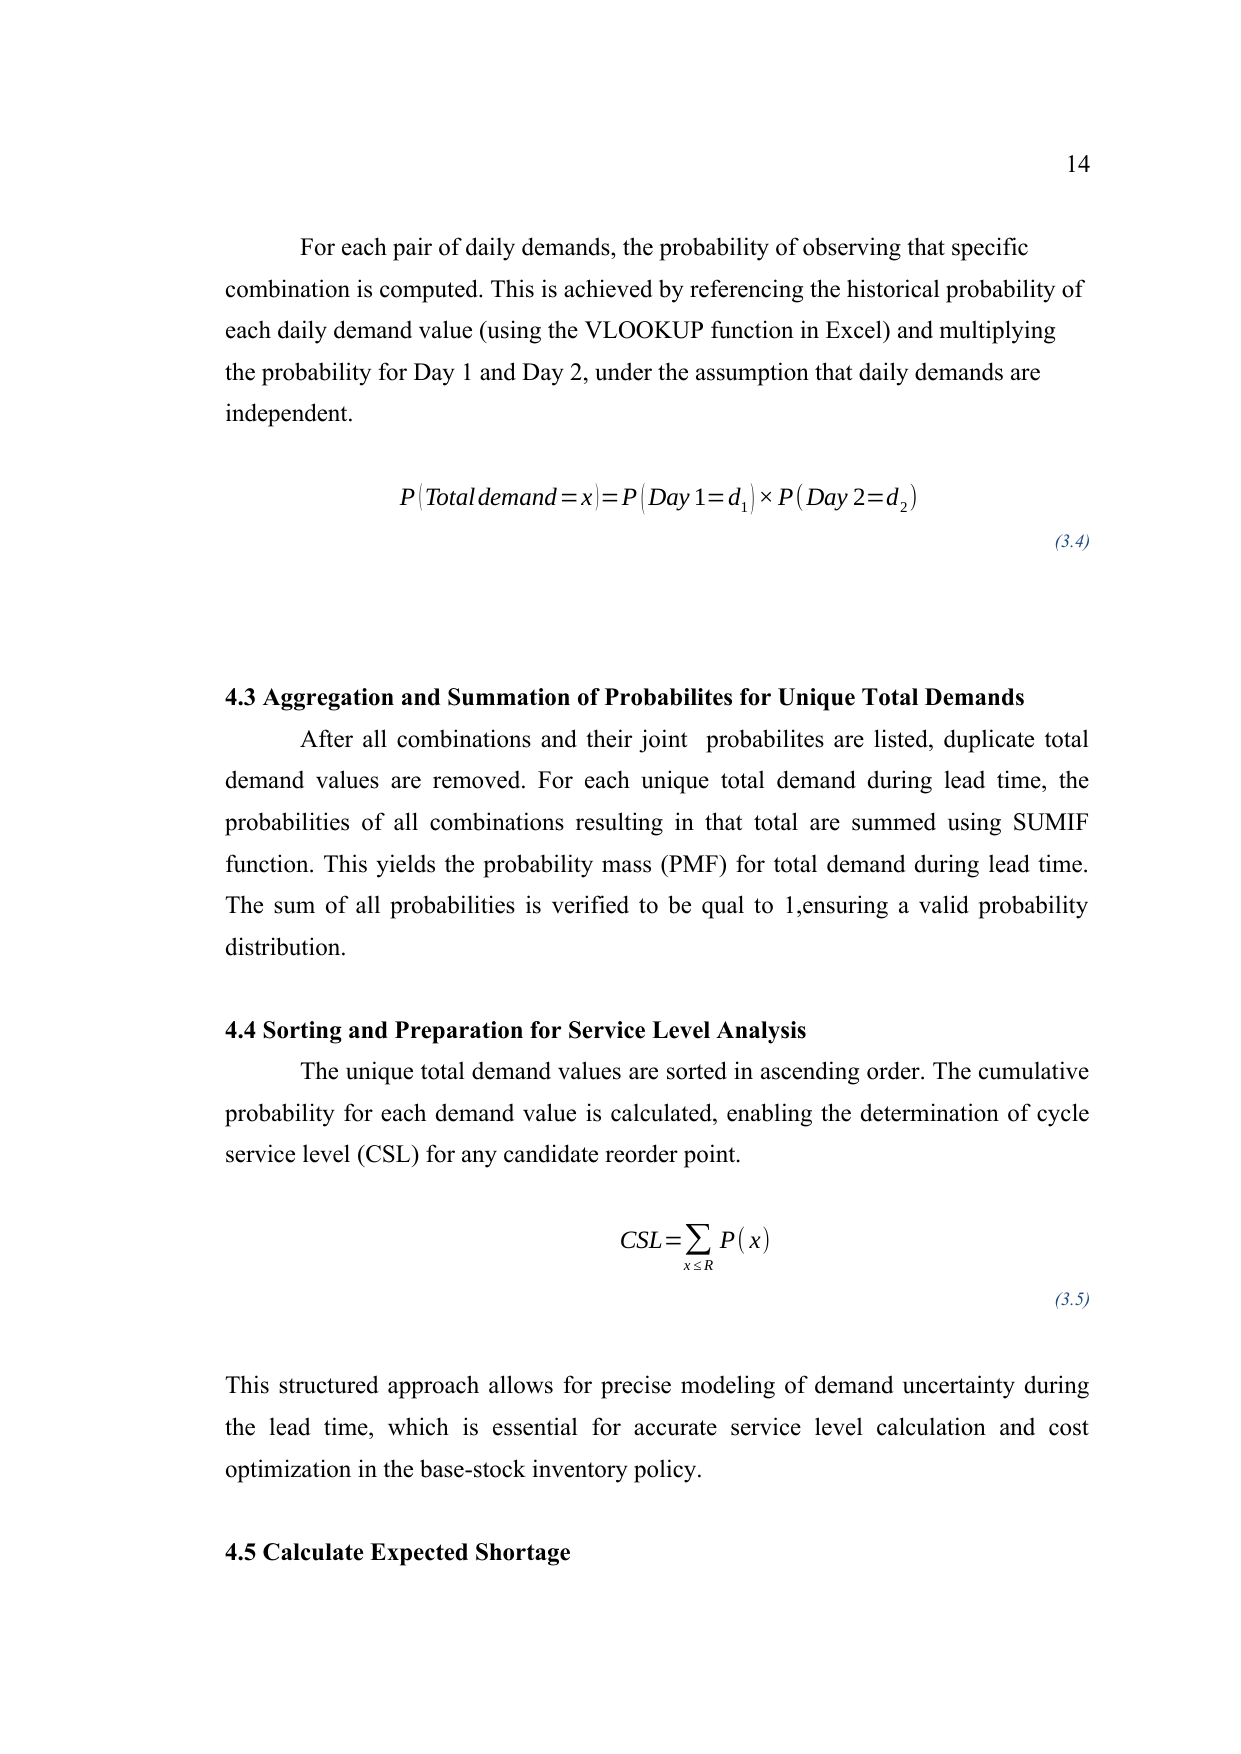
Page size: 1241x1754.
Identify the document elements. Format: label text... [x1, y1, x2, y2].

text 4.5 Calculate Expected Shortage [225, 1538, 1090, 1566]
text After all combinations and their joint probabilites are listed, duplicate total demand values are removed. For each unique total demand during lead time, the probabilities of all combinations resulting in that total are summed using SUMIF function. This yields the probability mass (PMF) for total demand during lead time. The sum of all probabilities is verified to be qual to 1,ensuring a valid probability distribution. [225, 725, 1090, 961]
text (3.4) [225, 531, 1090, 552]
text This structured approach allows for precise modeling of demand uncertainty during the lead time, which is essential for accurate service level calculation and cost optimization in the base-stock inventory policy. [225, 1372, 1090, 1482]
text For each pair of daily demands, the probability of observing that specific combination is computed. This is achieved by referencing the historical probability of each daily demand value (using the VLOOKUP function in Excel) and multiplying the probability for Day 1 and Day 2, under the assumption that daily demands are independent. [225, 233, 1090, 427]
text 4.3 Aggregation and Summation of Probabilites for Unique Total Demands [225, 683, 1090, 711]
text (3.5) [225, 1288, 1090, 1309]
text The unique total demand values are sorted in ascending order. The cumulative probability for each demand value is calculated, enabling the determination of cycle service level (CSL) for any candidate reorder point. [225, 1057, 1090, 1168]
text 4.4 Sorting and Preparation for Service Level Analysis [225, 1016, 1090, 1044]
